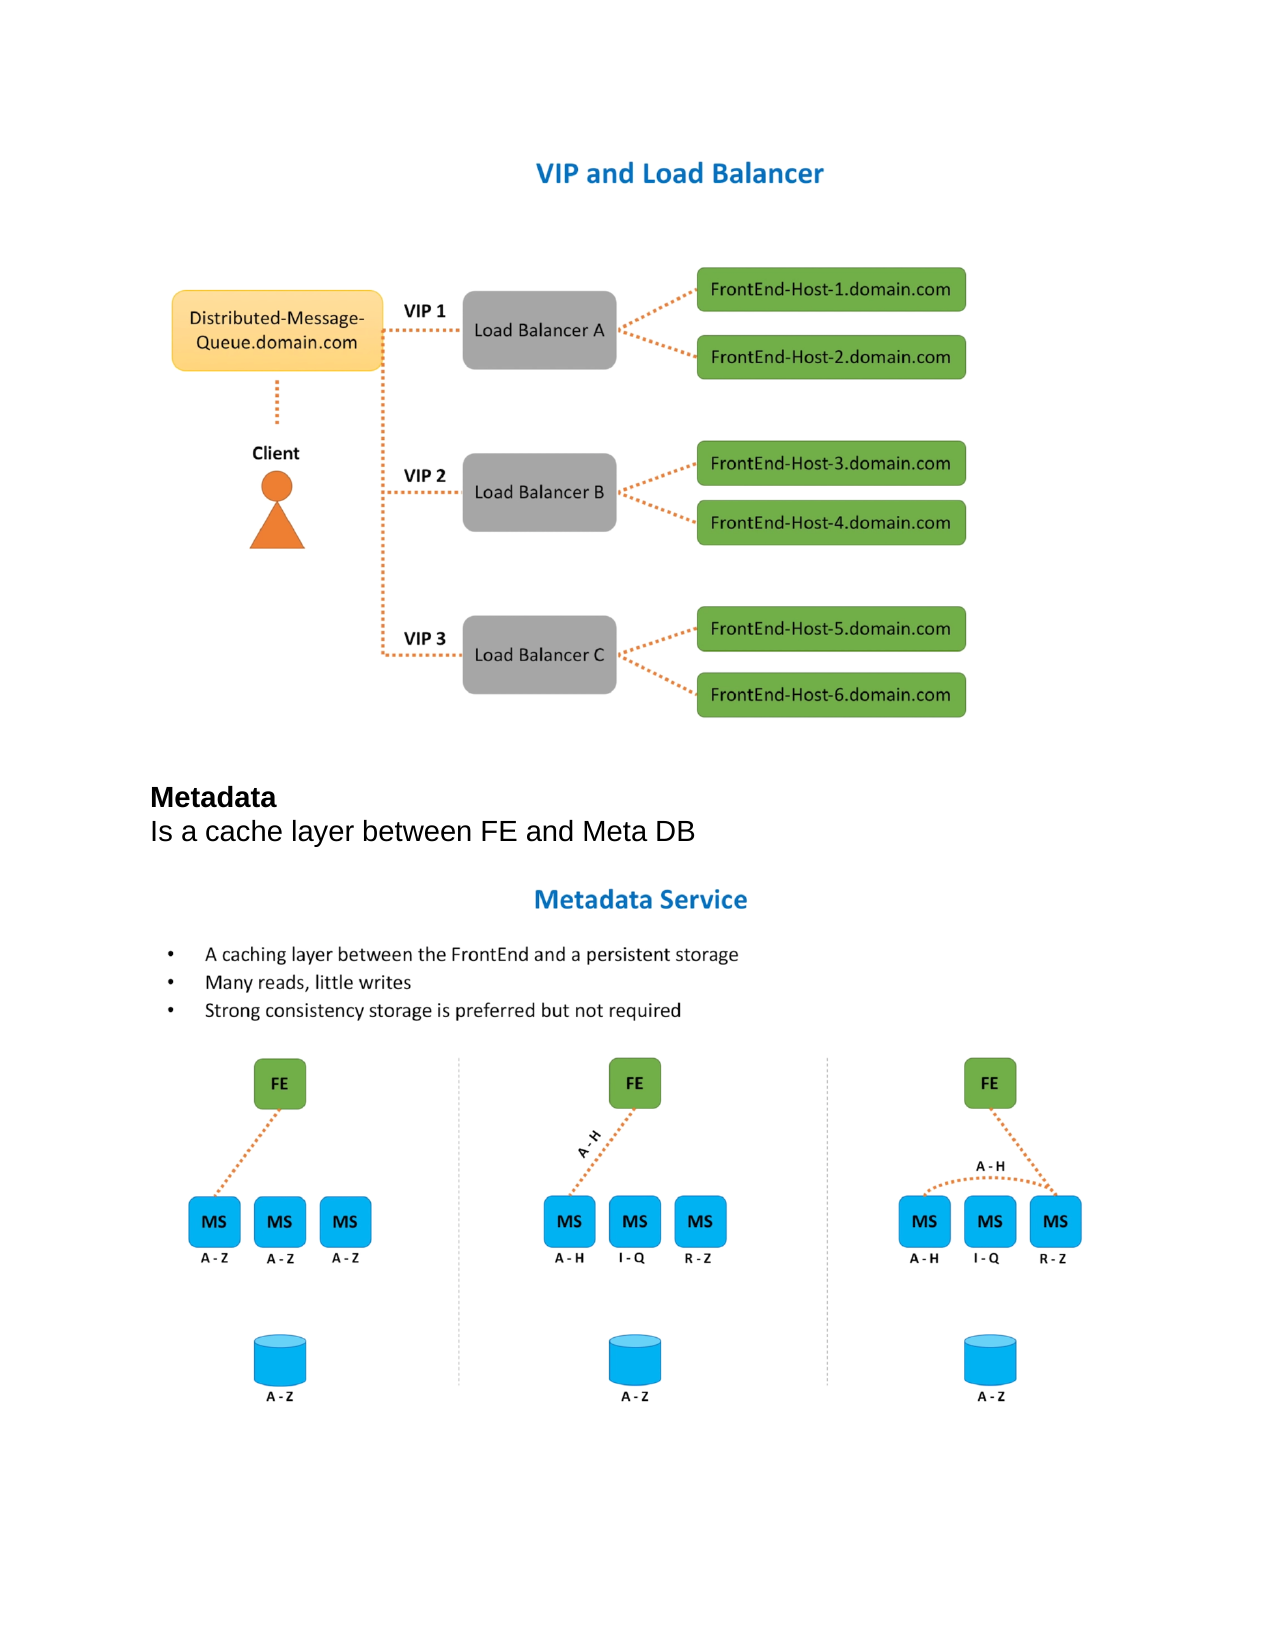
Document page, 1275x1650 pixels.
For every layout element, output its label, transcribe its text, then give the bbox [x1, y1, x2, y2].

text Is a cache layer between FE and Meta DB [150, 814, 1125, 848]
picture [150, 150, 1125, 747]
picture [150, 881, 1125, 1414]
text Metadata [150, 781, 1125, 814]
